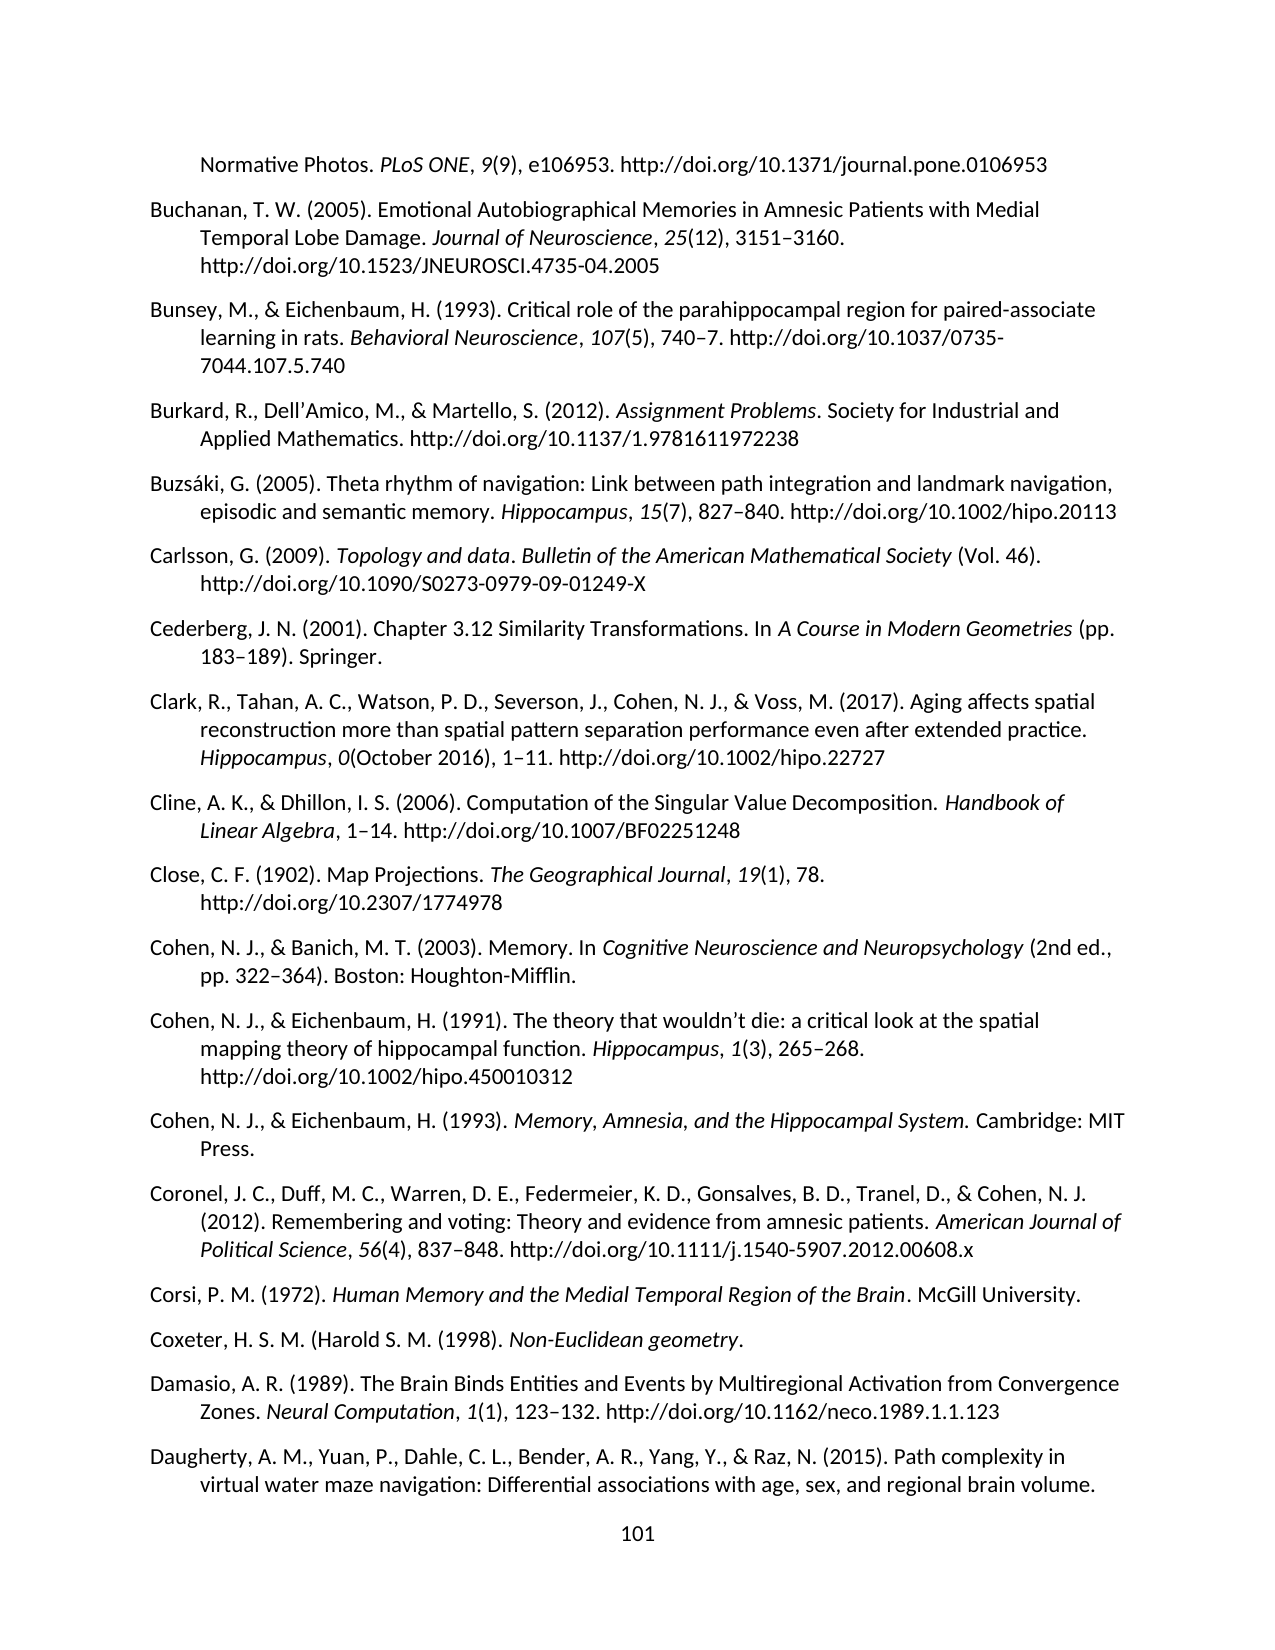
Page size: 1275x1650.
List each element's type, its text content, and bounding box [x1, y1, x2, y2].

text Close, C. F. (1902). Map Projections. The Geographical Journal, 19(1), 78. http://doi.org/10.2307/1774978 [150, 860, 1125, 916]
text Cline, A. K., & Dhillon, I. S. (2006). Computation of the Singular Value Decomposition. Handbook of Linear Algebra, 1–14. http://doi.org/10.1007/BF02251248 [150, 788, 1125, 844]
text Carlsson, G. (2009). Topology and data. Bulletin of the American Mathematical Society (Vol. 46). http://doi.org/10.1090/S0273-0979-09-01249-X [150, 542, 1125, 598]
text Cohen, N. J., & Eichenbaum, H. (1991). The theory that wouldn’t die: a critical look at the spatial mapping theory of hippocampal function. Hippocampus, 1(3), 265–268. http://doi.org/10.1002/hipo.450010312 [150, 1006, 1125, 1090]
text Burkard, R., Dell’Amico, M., & Martello, S. (2012). Assignment Problems. Society for Industrial and Applied Mathematics. http://doi.org/10.1137/1.9781611972238 [150, 396, 1125, 452]
text Clark, R., Tahan, A. C., Watson, P. D., Severson, J., Cohen, N. J., & Voss, M. (2017). Aging affects spatial reconstruction more than spatial pattern separation performance even after extended practice. Hippocampus, 0(October 2016), 1–11. http://doi.org/10.1002/hipo.22727 [150, 687, 1125, 771]
text Cohen, N. J., & Eichenbaum, H. (1993). Memory, Amnesia, and the Hippocampal System. Cambridge: MIT Press. [150, 1107, 1125, 1163]
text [150, 150, 1125, 178]
text Cederberg, J. N. (2001). Chapter 3.12 Similarity Transformations. In A Course in Modern Geometries (pp. 183–189). Springer. [150, 614, 1125, 670]
text Cohen, N. J., & Banich, M. T. (2003). Memory. In Cognitive Neuroscience and Neuropsychology (2nd ed., pp. 322–364). Boston: Houghton-Mifflin. [150, 933, 1125, 989]
text Buchanan, T. W. (2005). Emotional Autobiographical Memories in Amnesic Patients with Medial Temporal Lobe Damage. Journal of Neuroscience, 25(12), 3151–3160. http://doi.org/10.1523/JNEUROSCI.4735-04.2005 [150, 195, 1125, 279]
text Damasio, A. R. (1989). The Brain Binds Entities and Events by Multiregional Activation from Convergence Zones. Neural Computation, 1(1), 123–132. http://doi.org/10.1162/neco.1989.1.1.123 [150, 1369, 1125, 1425]
text Bunsey, M., & Eichenbaum, H. (1993). Critical role of the parahippocampal region for paired-associate learning in rats. Behavioral Neuroscience, 107(5), 740–7. http://doi.org/10.1037/0735-7044.107.5.740 [150, 295, 1125, 379]
text Coronel, J. C., Duff, M. C., Warren, D. E., Federmeier, K. D., Gonsalves, B. D., Tranel, D., & Cohen, N. J. (2012). Remembering and voting: Theory and evidence from amnesic patients. American Journal of Political Science, 56(4), 837–848. http://doi.org/10.1111/j.1540-5907.2012.00608.x [150, 1179, 1125, 1263]
text Corsi, P. M. (1972). Human Memory and the Medial Temporal Region of the Brain. McGill University. [150, 1280, 1125, 1308]
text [150, 1442, 1125, 1498]
text Coxeter, H. S. M. (Harold S. M. (1998). Non-Euclidean geometry. [150, 1325, 1125, 1353]
text Buzsáki, G. (2005). Theta rhythm of navigation: Link between path integration and landmark navigation, episodic and semantic memory. Hippocampus, 15(7), 827–840. http://doi.org/10.1002/hipo.20113 [150, 469, 1125, 525]
